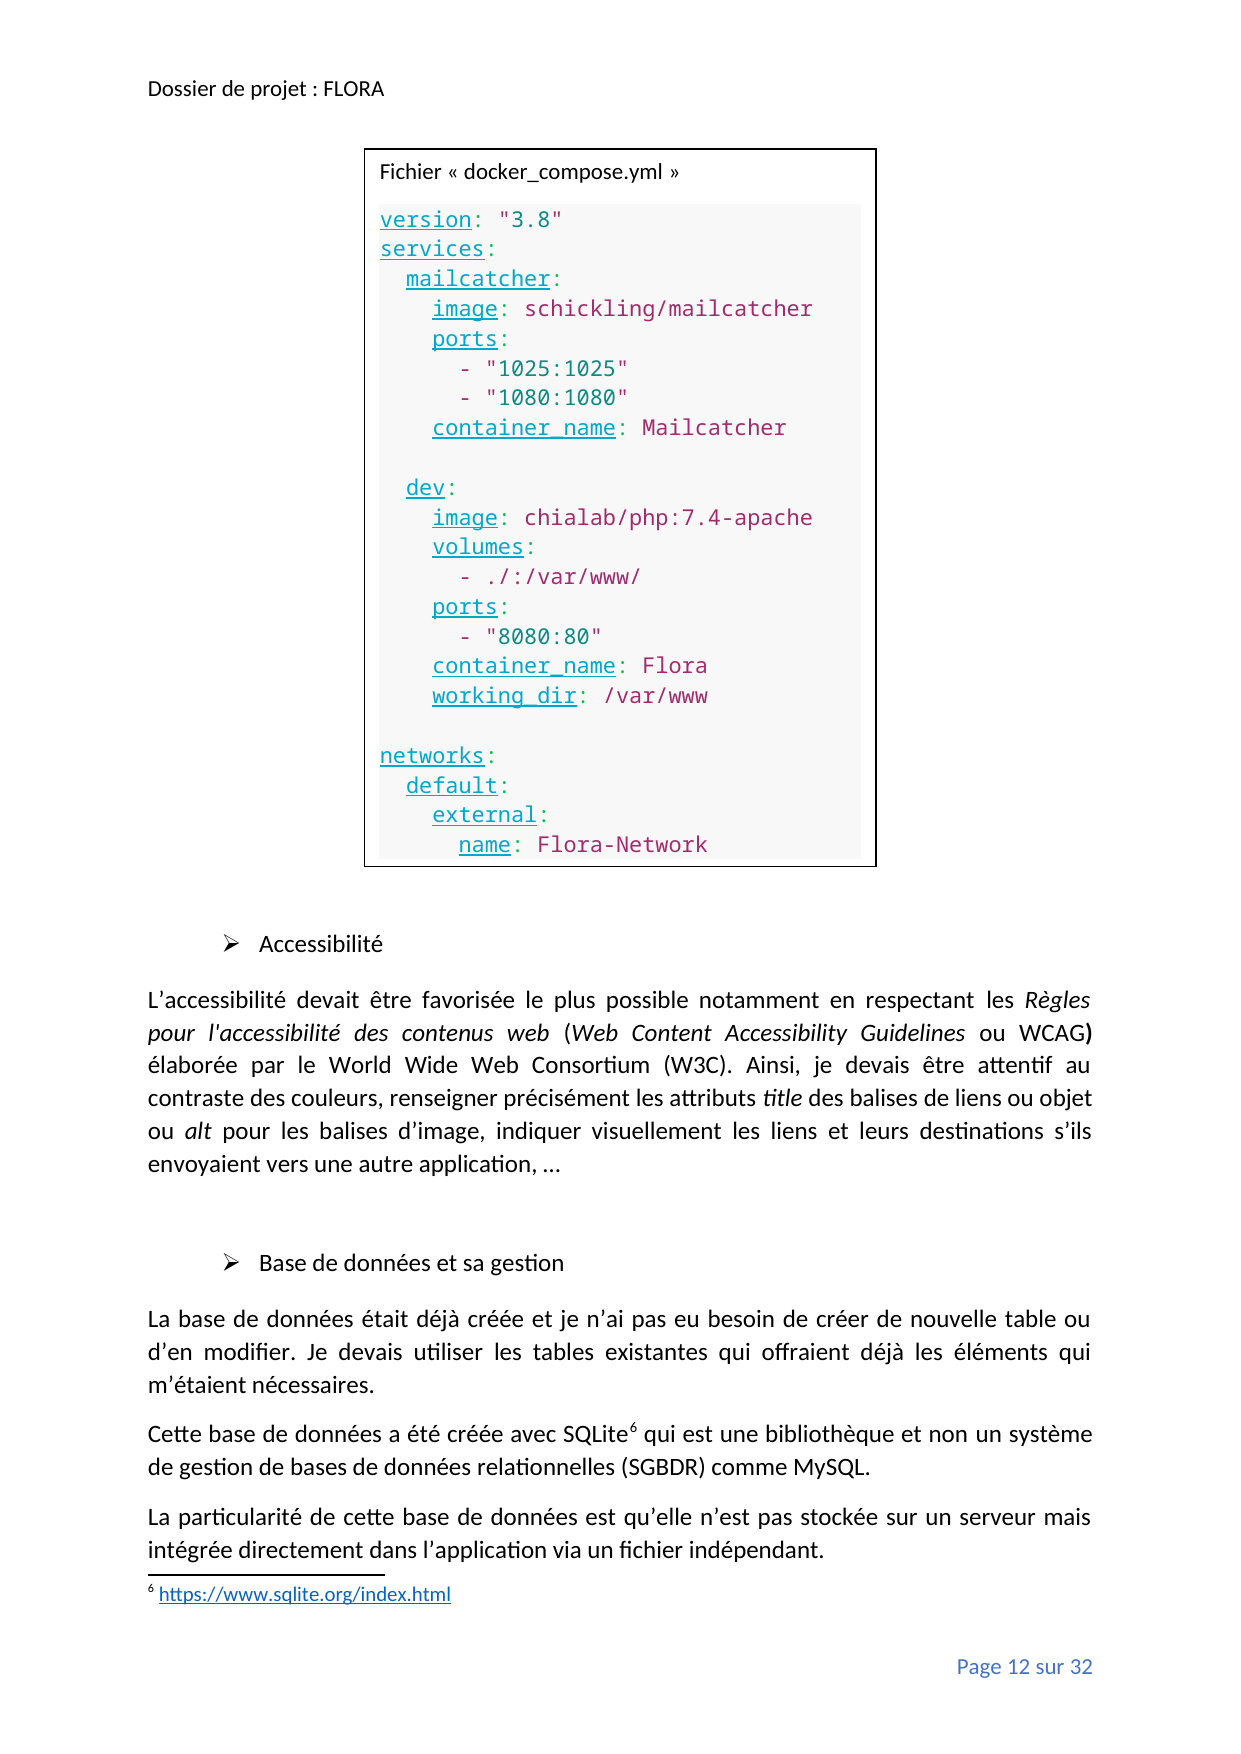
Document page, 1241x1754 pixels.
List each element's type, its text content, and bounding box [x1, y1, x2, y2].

text L’accessibilité devait être favorisée le plus possible notamment en respectant les Règles pour l'accessibilité des contenus web (Web Content Accessibility Guidelines ou WCAG) élaborée par le World Wide Web Consortium (W3C). Ainsi, je devais être attentif au contraste des couleurs, renseigner précisément les attributs title des balises de liens ou objet ou alt pour les balises d’image, indiquer visuellement les liens et leurs destinations s’ils envoyaient vers une autre application, … [148, 984, 1093, 1179]
text La particularité de cette base de données est qu’elle n’est pas stockée sur un serveur mais intégrée directement dans l’application via un fichier indépendant. [148, 1501, 1093, 1564]
text Cette base de données a été créée avec SQLite qui est une bibliothèque et non un système de gestion de bases de données relationnelles (SGBDR) comme MySQL. [148, 1418, 1093, 1482]
text La base de données était déjà créée et je n’ai pas eu besoin de créer de nouvelle table ou d’en modifier. Je devais utiliser les tables existantes qui offraient déjà les éléments qui m’étaient nécessaires. [148, 1303, 1093, 1399]
subtitle Base de données et sa gestion [221, 1247, 1093, 1278]
subtitle Accessibilité [221, 928, 1093, 959]
